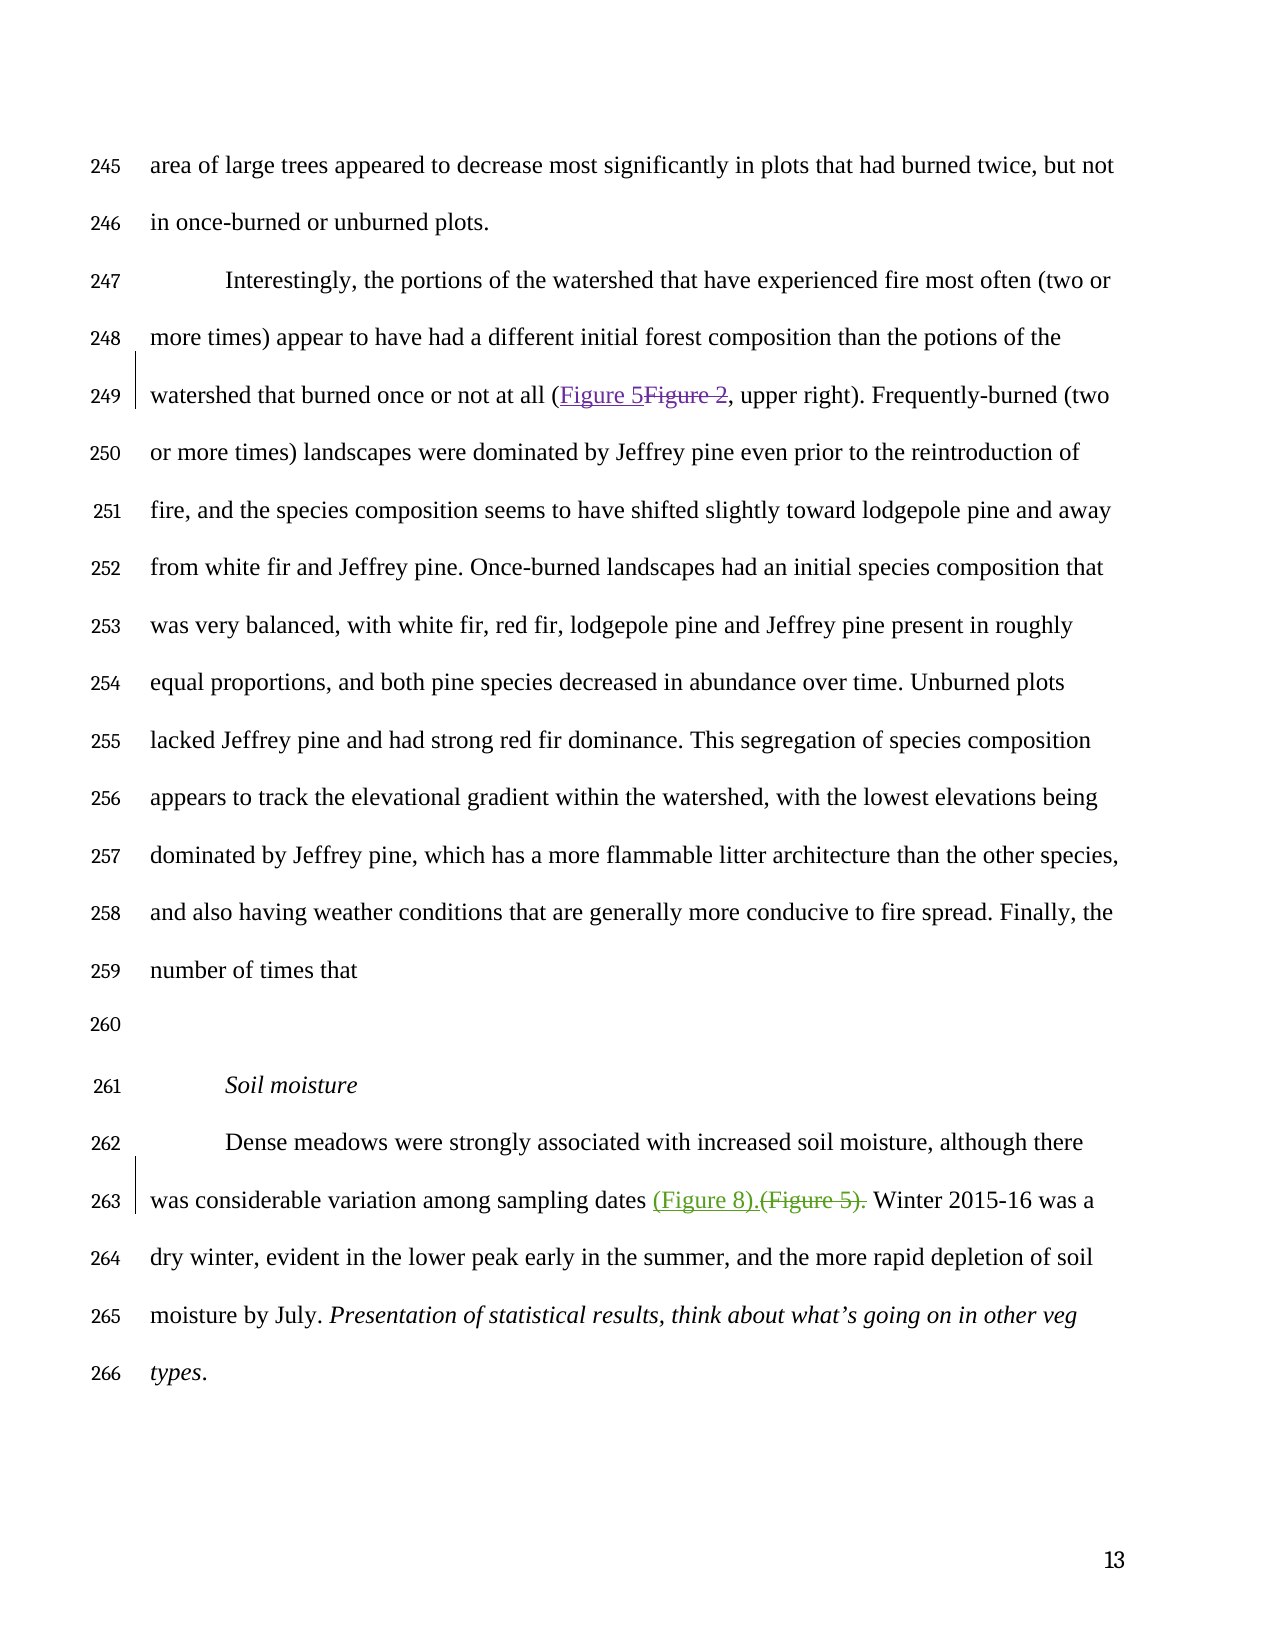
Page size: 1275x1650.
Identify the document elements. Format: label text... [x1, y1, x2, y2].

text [150, 150, 1125, 236]
text Interestingly, the portions of the watershed that have experienced fire most often (two or more times) appear to have had a different initial forest composition than the potions of the watershed that burned once or not at all (, upper right). Frequently-burned (two or more times) landscapes were dominated by Jeffrey pine even prior to the reintroduction of fire, and the species composition seems to have shifted slightly toward lodgepole pine and away from white fir and Jeffrey pine. Once-burned landscapes had an initial species composition that was very balanced, with white fir, red fir, lodgepole pine and Jeffrey pine present in roughly equal proportions, and both pine species decreased in abundance over time. Unburned plots lacked Jeffrey pine and had strong red fir dominance. This segregation of species composition appears to track the elevational gradient within the watershed, with the lowest elevations being dominated by Jeffrey pine, which has a more flammable litter architecture than the other species, and also having weather conditions that are generally more conducive to fire spread. Finally, the number of times that [150, 265, 1125, 984]
text Soil moisture [150, 1070, 1125, 1099]
text Dense meadows were strongly associated with increased soil moisture, although there was considerable variation among sampling dates Winter 2015-16 was a dry winter, evident in the lower peak early in the summer, and the more rapid depletion of soil moisture by July. Presentation of statistical results, think about what’s going on in other veg types. [150, 1127, 1125, 1386]
